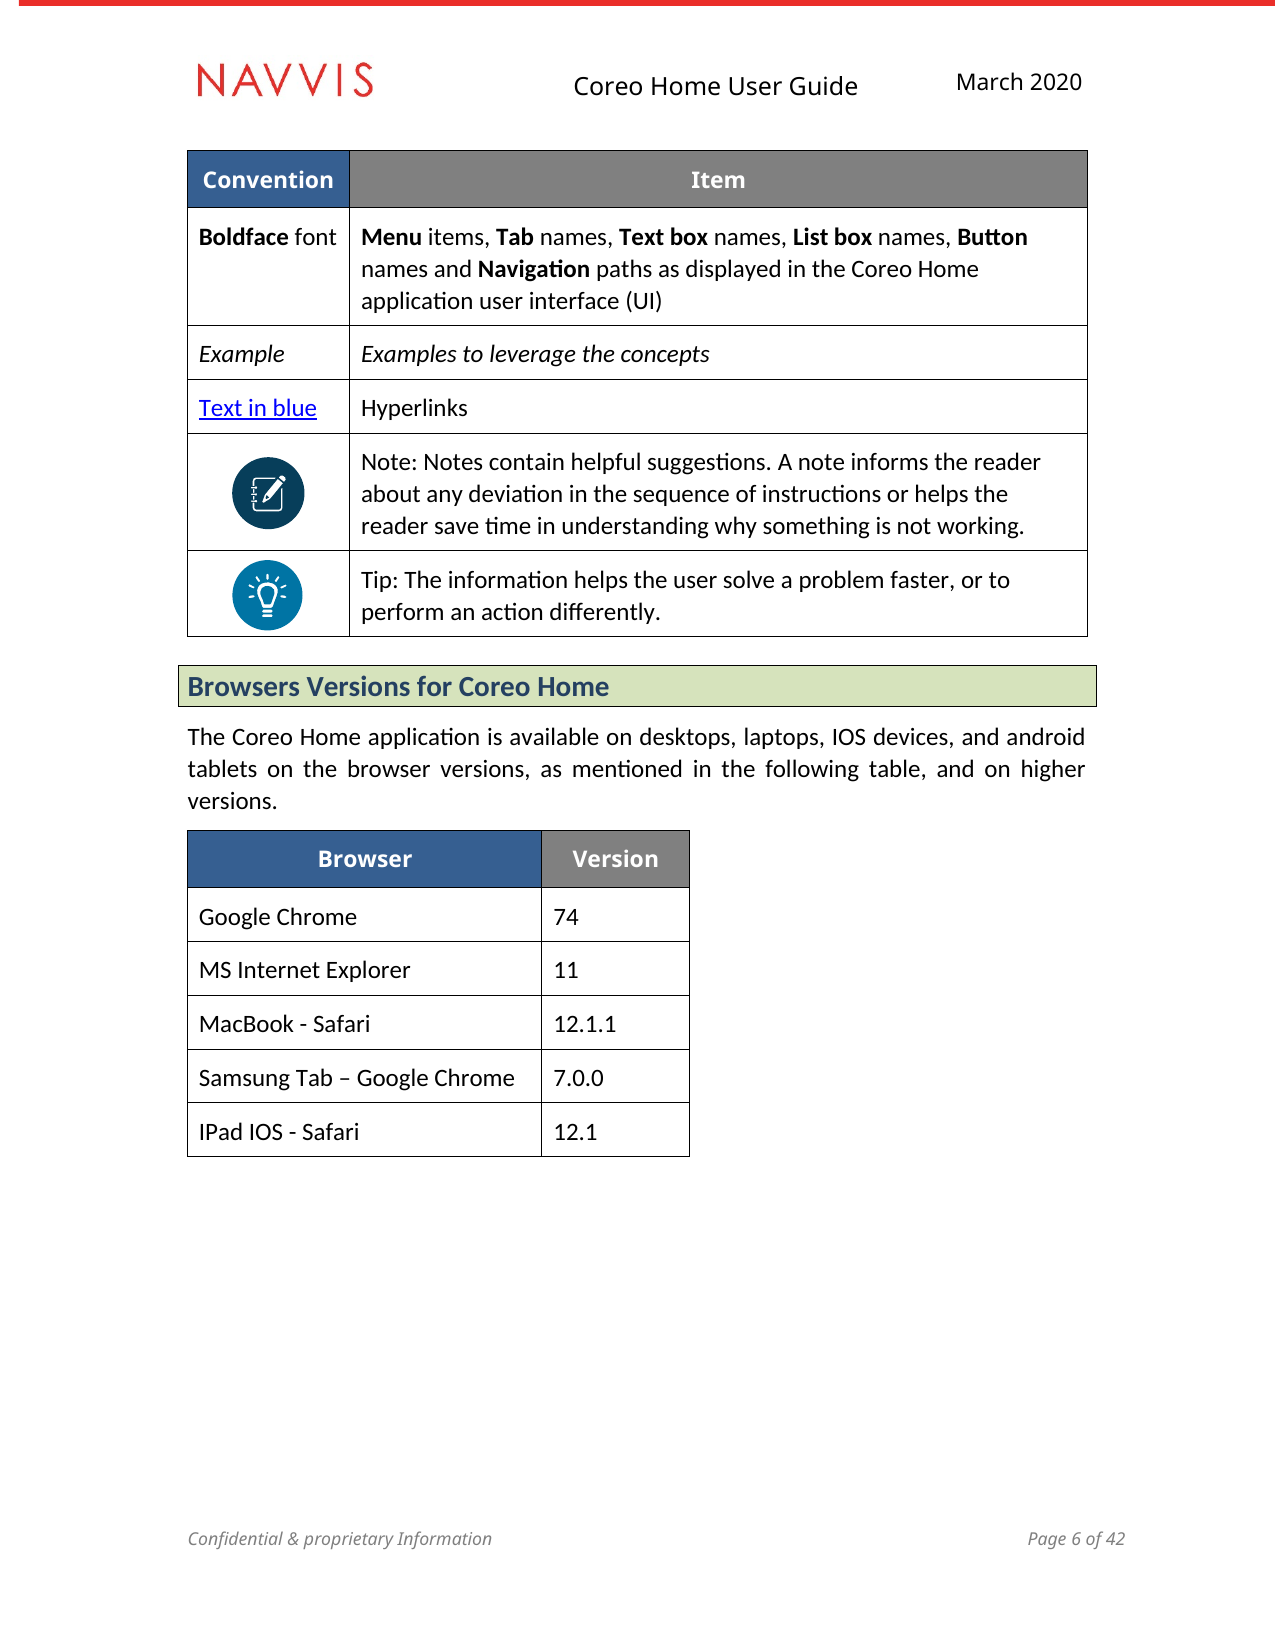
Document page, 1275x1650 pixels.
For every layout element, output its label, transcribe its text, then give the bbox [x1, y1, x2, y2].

picture [187, 55, 383, 104]
table_cell IPad IOS - Safari [188, 1103, 541, 1156]
table_cell Hyperlinks [350, 380, 1087, 432]
table_cell Text in blue [188, 380, 349, 432]
table_cell [188, 434, 349, 550]
table_cell 12.1 [542, 1103, 689, 1156]
table_cell Examples to leverage the concepts [350, 326, 1087, 379]
table_cell 74 [542, 888, 689, 941]
table_cell 11 [542, 942, 689, 995]
table_cell MS Internet Explorer [188, 942, 541, 995]
table_cell 12.1.1 [542, 996, 689, 1048]
subtitle Browsers Versions for Coreo Home [179, 666, 1096, 706]
table_cell Menu items, Tab names, Text box names, List box names, Button names and Navigation paths as displayed in the Coreo Home application user interface (UI) [350, 208, 1087, 325]
table_cell 7.0.0 [542, 1050, 689, 1102]
table_cell MacBook - Safari [188, 996, 541, 1048]
table_cell Boldface font [188, 208, 349, 325]
table_cell Example [188, 326, 349, 379]
text The Coreo Home application is available on desktops, laptops, IOS devices, and android tablets on the browser versions, as mentioned in the following table, and on higher versions. [187, 721, 1087, 816]
table_header Item [350, 151, 1087, 207]
table_cell Samsung Tab – Google Chrome [188, 1050, 541, 1102]
table_header Version [542, 831, 689, 887]
table_header Convention [188, 151, 349, 207]
table_cell [188, 551, 349, 636]
table_cell Tip: The information helps the user solve a problem faster, or to perform an action differently. [350, 551, 1087, 636]
table_cell Google Chrome [188, 888, 541, 941]
table_cell Note: Notes contain helpful suggestions. A note informs the reader about any deviation in the sequence of instructions or helps the reader save time in understanding why something is not working. [350, 434, 1087, 550]
table_header Browser [188, 831, 541, 887]
